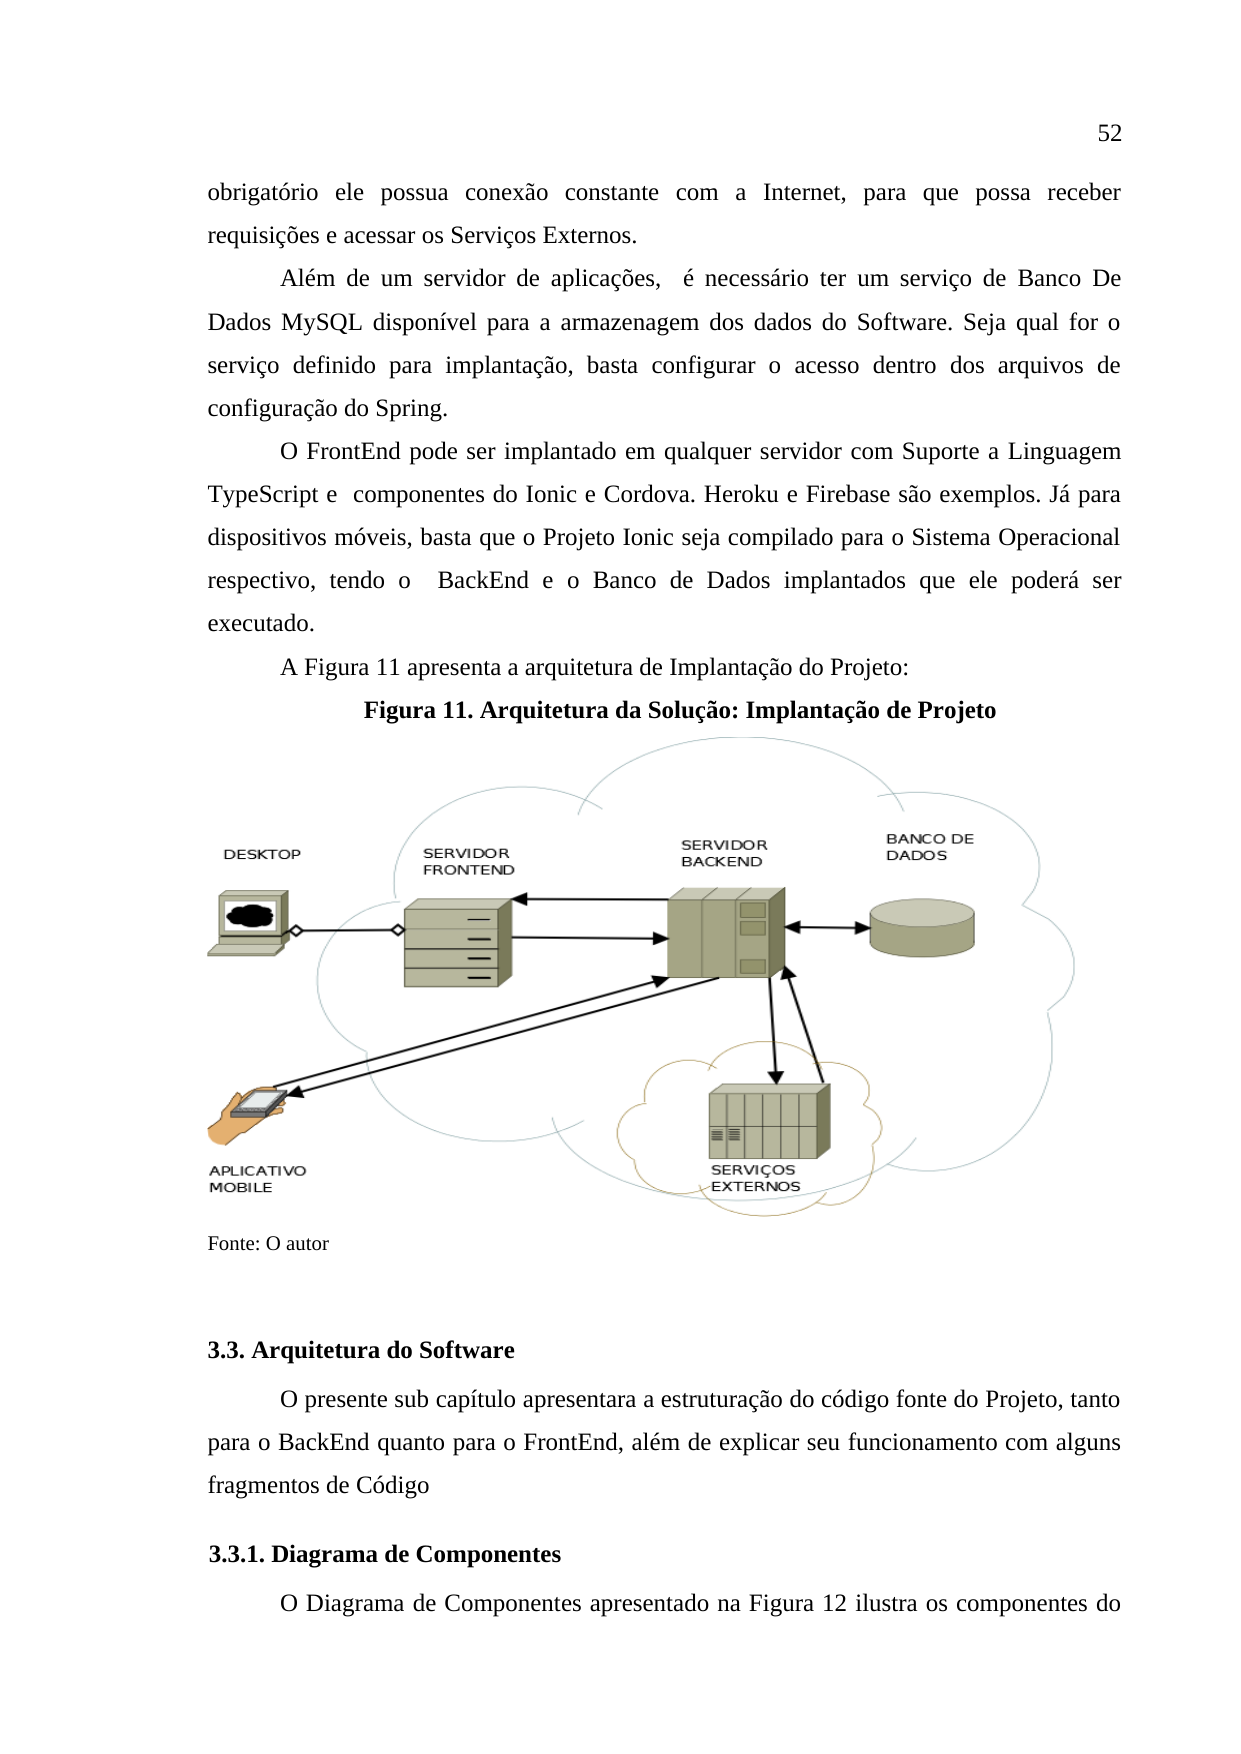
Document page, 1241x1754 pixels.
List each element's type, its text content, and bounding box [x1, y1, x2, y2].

subtitle Diagrama de Componentes [208, 1539, 1122, 1567]
subtitle Arquitetura do Software [177, 1335, 1122, 1364]
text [207, 1588, 1122, 1617]
text O FrontEnd pode ser implantado em qualquer servidor com Suporte a Linguagem TypeScript e componentes do Ionic e Cordova. Heroku e Firebase são exemplos. Já para dispositivos móveis, basta que o Projeto Ionic seja compilado para o Sistema Operacional respectivo, tendo o BackEnd e o Banco de Dados implantados que ele poderá ser executado. [207, 436, 1122, 637]
text Figura 11. Arquitetura da Solução: Implantação de Projeto [207, 695, 1122, 723]
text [207, 177, 1122, 249]
text Fonte: O autor [207, 1231, 1122, 1255]
text A Figura 11 apresenta a arquitetura de Implantação do Projeto: [207, 652, 1122, 680]
text Além de um servidor de aplicações, é necessário ter um serviço de Banco De Dados MySQL disponível para a armazenagem dos dados do Software. Seja qual for o serviço definido para implantação, basta configurar o acesso dentro dos arquivos de configuração do Spring. [207, 263, 1122, 422]
picture [207, 737, 1076, 1217]
text O presente sub capítulo apresentara a estruturação do código fonte do Projeto, tanto para o BackEnd quanto para o FrontEnd, além de explicar seu funcionamento com alguns fragmentos de Código [207, 1384, 1122, 1499]
